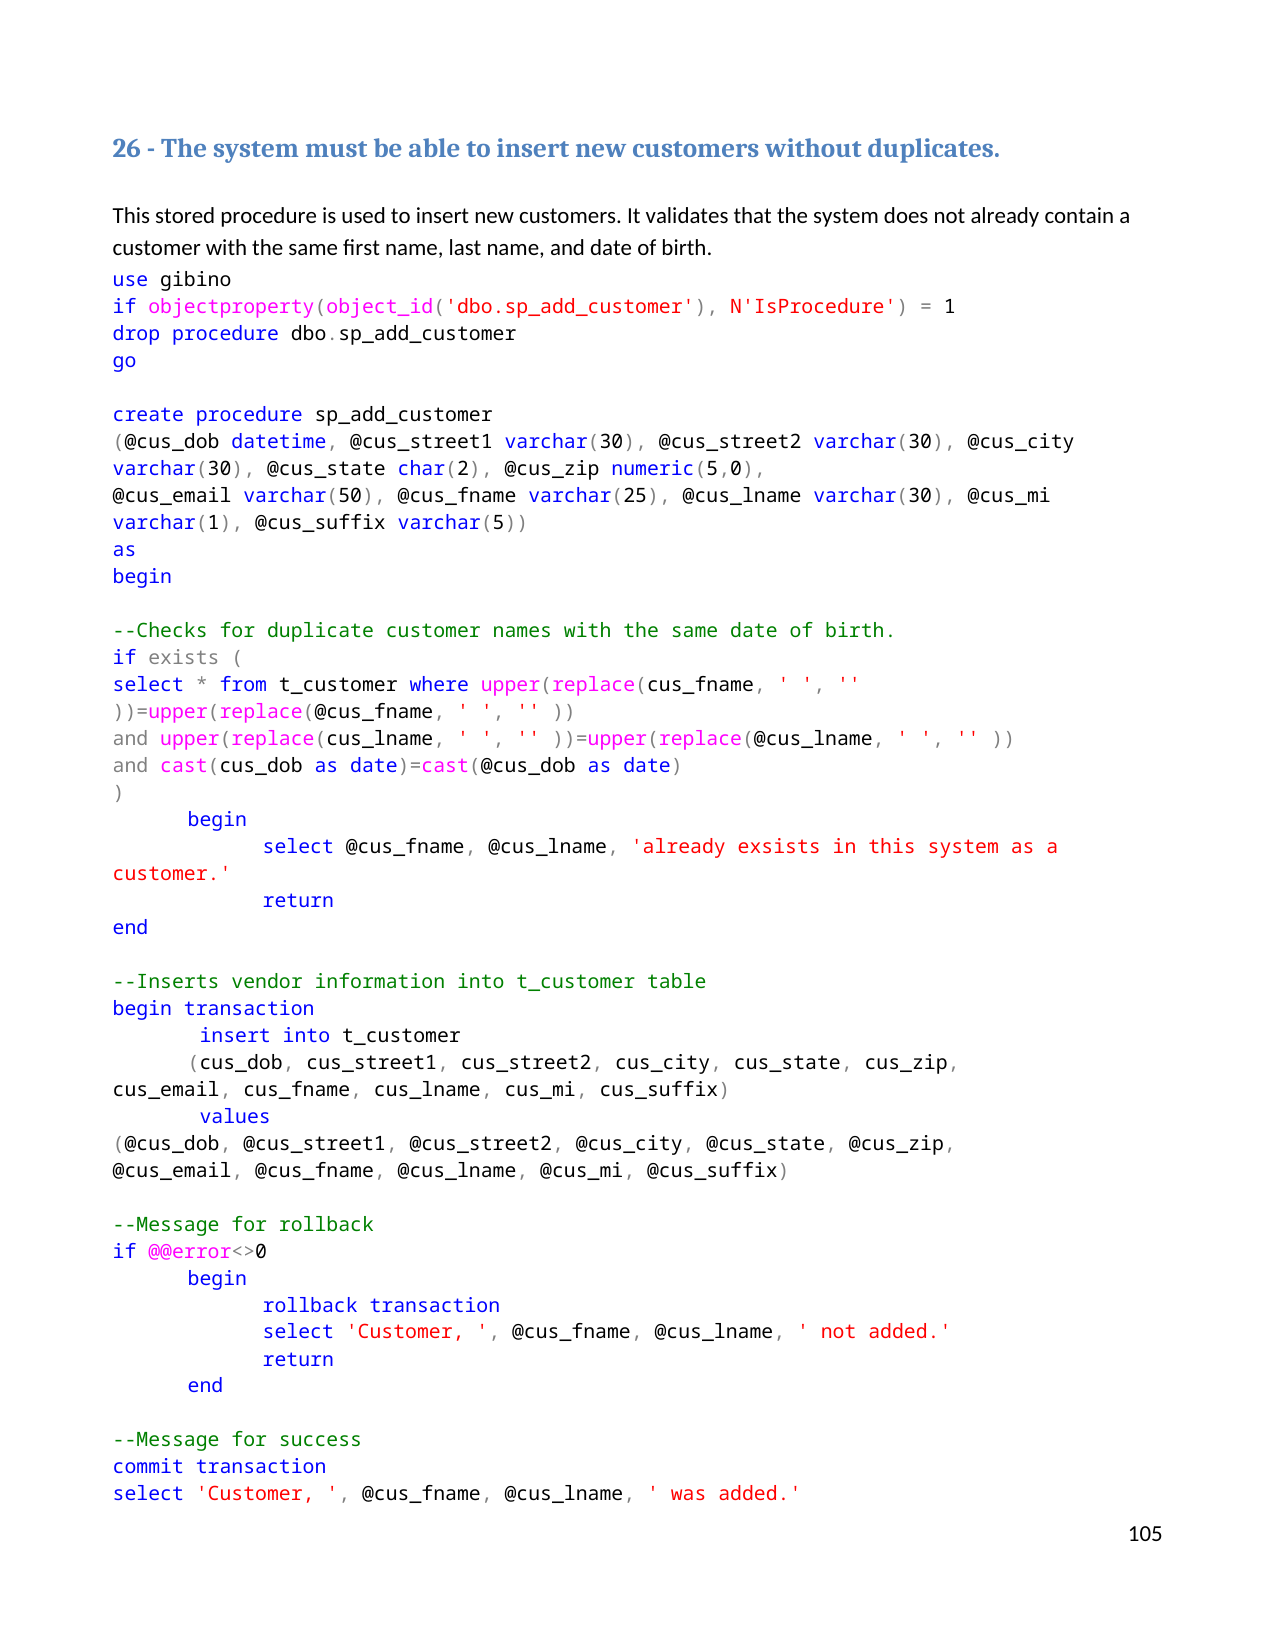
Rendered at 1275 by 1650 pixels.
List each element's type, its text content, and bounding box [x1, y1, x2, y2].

text commit transaction [112, 1453, 1162, 1480]
text if objectproperty(object_id('dbo.sp_add_customer'), N'IsProcedure') = 1 [112, 293, 1162, 319]
text @cus_email, @cus_fname, @cus_lname, @cus_mi, @cus_suffix) [112, 1156, 1162, 1183]
subtitle 26 - The system must be able to insert new customers without duplicates. [112, 133, 1162, 164]
text return [112, 886, 1162, 913]
text --Checks for duplicate customer names with the same date of birth. [112, 616, 1162, 643]
text if @@error<>0 [112, 1237, 1162, 1264]
text cus_email, cus_fname, cus_lname, cus_mi, cus_suffix) [112, 1075, 1162, 1102]
text end [112, 1372, 1162, 1399]
text select @cus_fname, @cus_lname, 'already exsists in this system as a customer.' [112, 832, 1162, 886]
text --Inserts vendor information into t_customer table [112, 967, 1162, 994]
text select 'Customer, ', @cus_fname, @cus_lname, ' was added.' [112, 1480, 1162, 1507]
text and upper(replace(cus_lname, ' ', '' ))=upper(replace(@cus_lname, ' ', '' )) [112, 724, 1162, 751]
text begin transaction [112, 994, 1162, 1021]
text values [112, 1102, 1162, 1129]
text ) [112, 778, 1162, 805]
text @cus_email varchar(50), @cus_fname varchar(25), @cus_lname varchar(30), @cus_mi varchar(1), @cus_suffix varchar(5)) [112, 481, 1162, 535]
text as [112, 535, 1162, 562]
text This stored procedure is used to insert new customers. It validates that the system does not already contain a customer with the same first name, last name, and date of birth. [112, 201, 1162, 261]
text drop procedure dbo.sp_add_customer [112, 319, 1162, 347]
text if exists ( [112, 643, 1162, 670]
text begin [112, 805, 1162, 832]
text (@cus_dob datetime, @cus_street1 varchar(30), @cus_street2 varchar(30), @cus_city varchar(30), @cus_state char(2), @cus_zip numeric(5,0), [112, 427, 1162, 481]
text and cast(cus_dob as date)=cast(@cus_dob as date) [112, 751, 1162, 778]
text create procedure sp_add_customer [112, 401, 1162, 427]
text (cus_dob, cus_street1, cus_street2, cus_city, cus_state, cus_zip, [112, 1048, 1162, 1075]
text rollback transaction [112, 1291, 1162, 1318]
text select 'Customer, ', @cus_fname, @cus_lname, ' not added.' [112, 1318, 1162, 1345]
text use gibino [112, 266, 1162, 293]
text return [112, 1345, 1162, 1372]
text end [112, 913, 1162, 940]
text insert into t_customer [112, 1021, 1162, 1048]
text --Message for success [112, 1426, 1162, 1453]
text select * from t_customer where upper(replace(cus_fname, ' ', '' ))=upper(replace(@cus_fname, ' ', '' )) [112, 670, 1162, 724]
text begin [112, 1264, 1162, 1291]
text begin [112, 562, 1162, 589]
text (@cus_dob, @cus_street1, @cus_street2, @cus_city, @cus_state, @cus_zip, [112, 1129, 1162, 1156]
text --Message for rollback [112, 1210, 1162, 1237]
text go [112, 347, 1162, 373]
